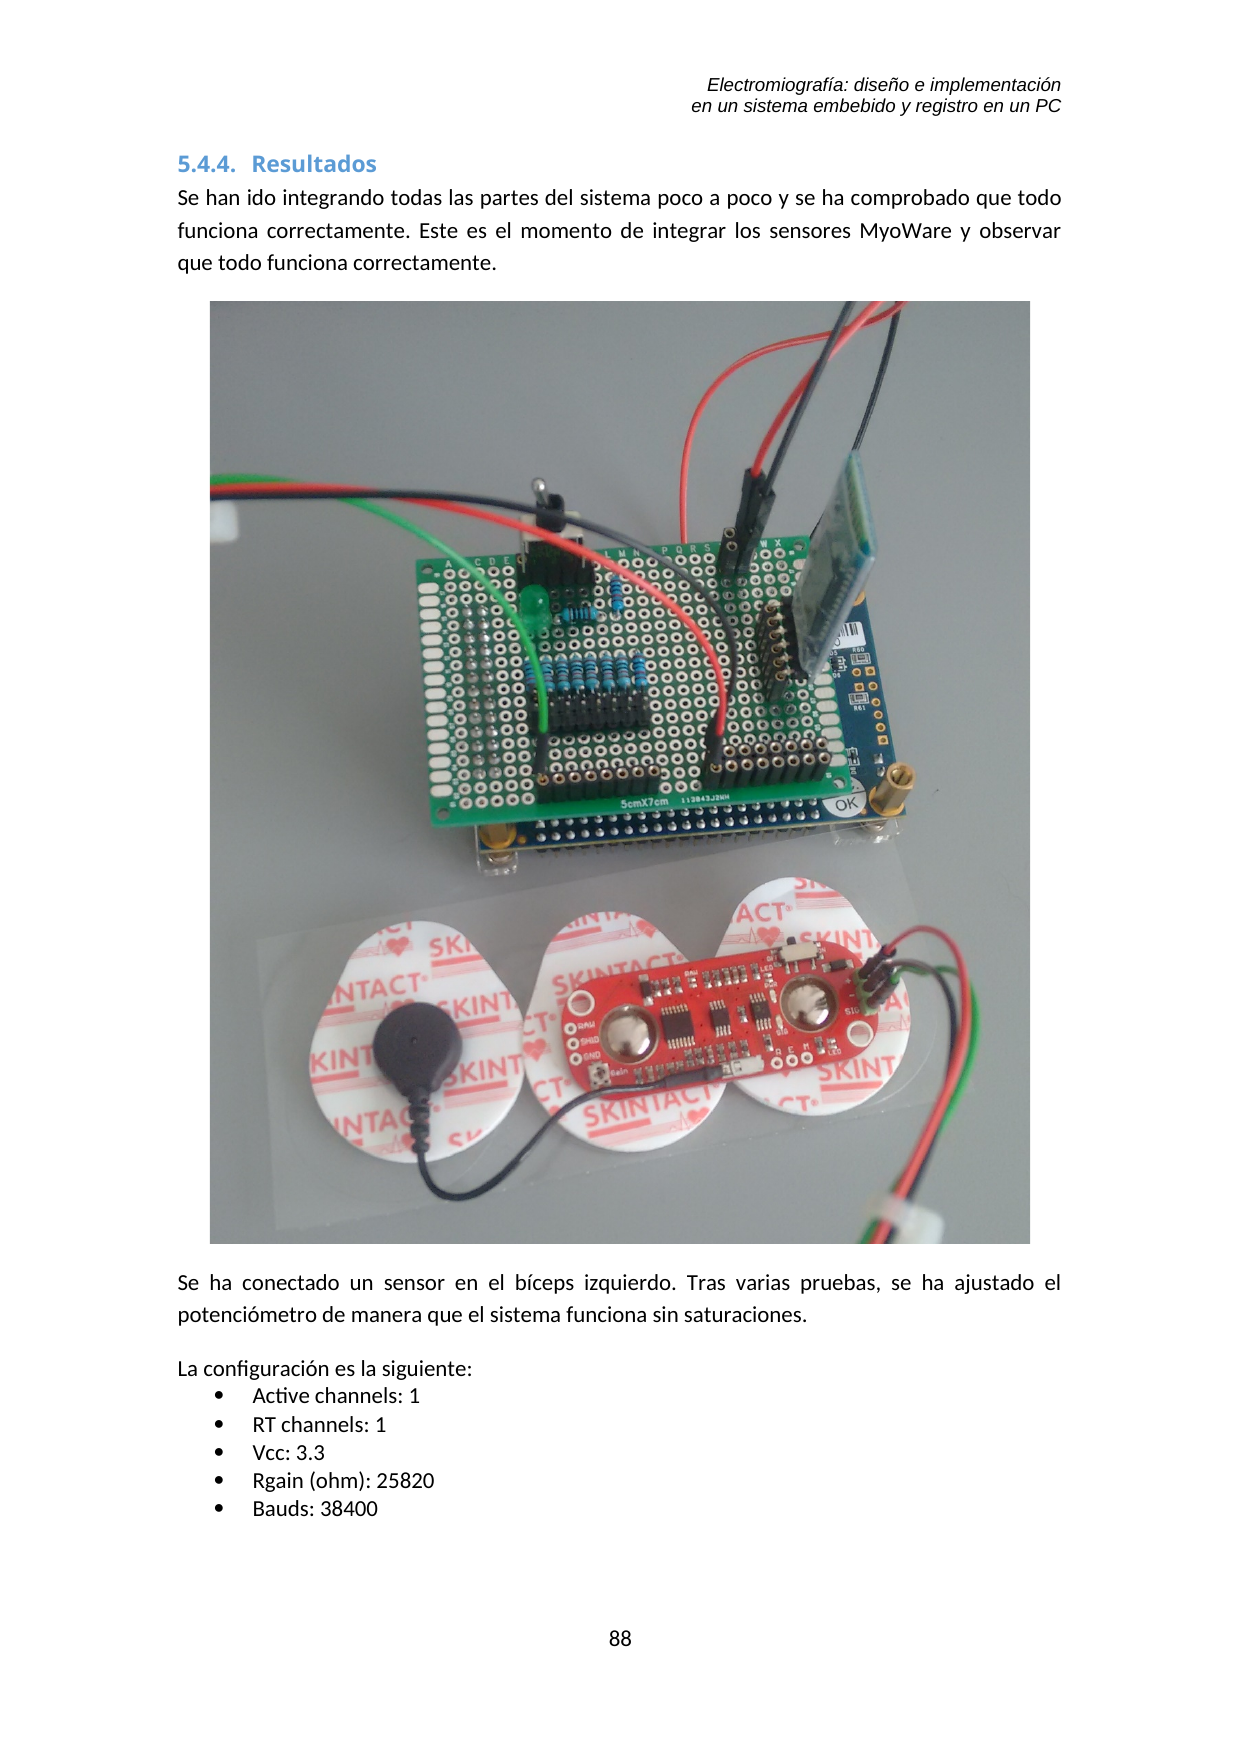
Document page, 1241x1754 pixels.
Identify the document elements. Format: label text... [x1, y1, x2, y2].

text La configuración es la siguiente: [177, 1354, 1063, 1382]
list Vcc: 3.3 [215, 1438, 1063, 1466]
list Active channels: 1 [215, 1382, 1063, 1410]
picture [209, 301, 1031, 1244]
list Bauds: 38400 [215, 1494, 1063, 1522]
text Se ha conectado un sensor en el bíceps izquierdo. Tras varias pruebas, se ha ajustado el potenciómetro de manera que el sistema funciona sin saturaciones. [177, 1268, 1063, 1329]
list Rgain (ohm): 25820 [215, 1466, 1063, 1494]
list RT channels: 1 [215, 1410, 1063, 1438]
subtitle Resultados [177, 148, 1063, 179]
text Se han ido integrando todas las partes del sistema poco a poco y se ha comprobado que todo funciona correctamente. Este es el momento de integrar los sensores MyoWare y observar que todo funciona correctamente. [177, 183, 1063, 276]
